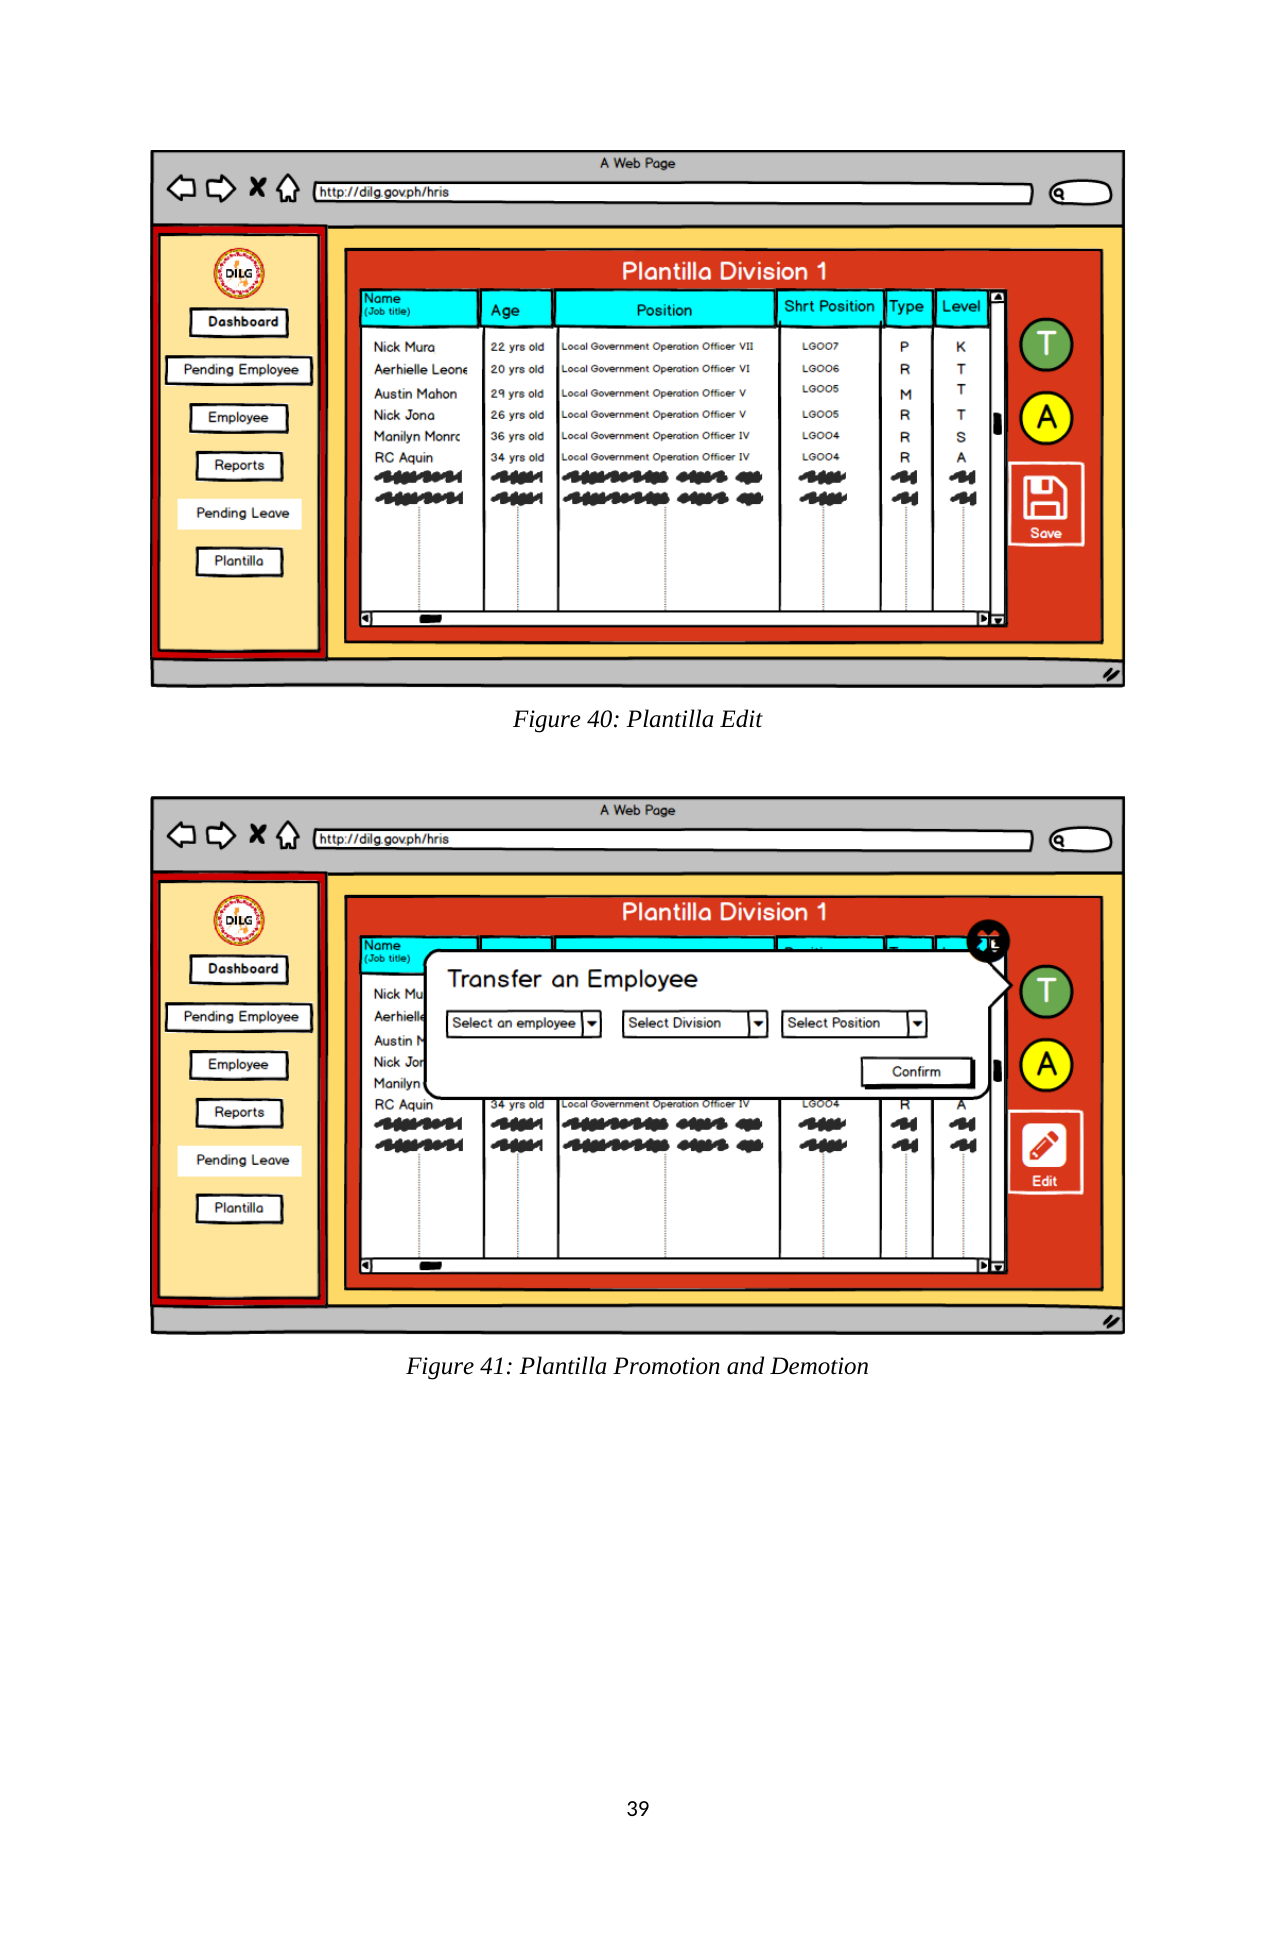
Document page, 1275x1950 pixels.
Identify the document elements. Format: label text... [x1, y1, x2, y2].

text Figure 40: Plantilla Edit [150, 704, 1125, 733]
picture [150, 150, 1125, 688]
picture [150, 796, 1125, 1335]
text Figure 41: Plantilla Promotion and Demotion [150, 1351, 1125, 1380]
